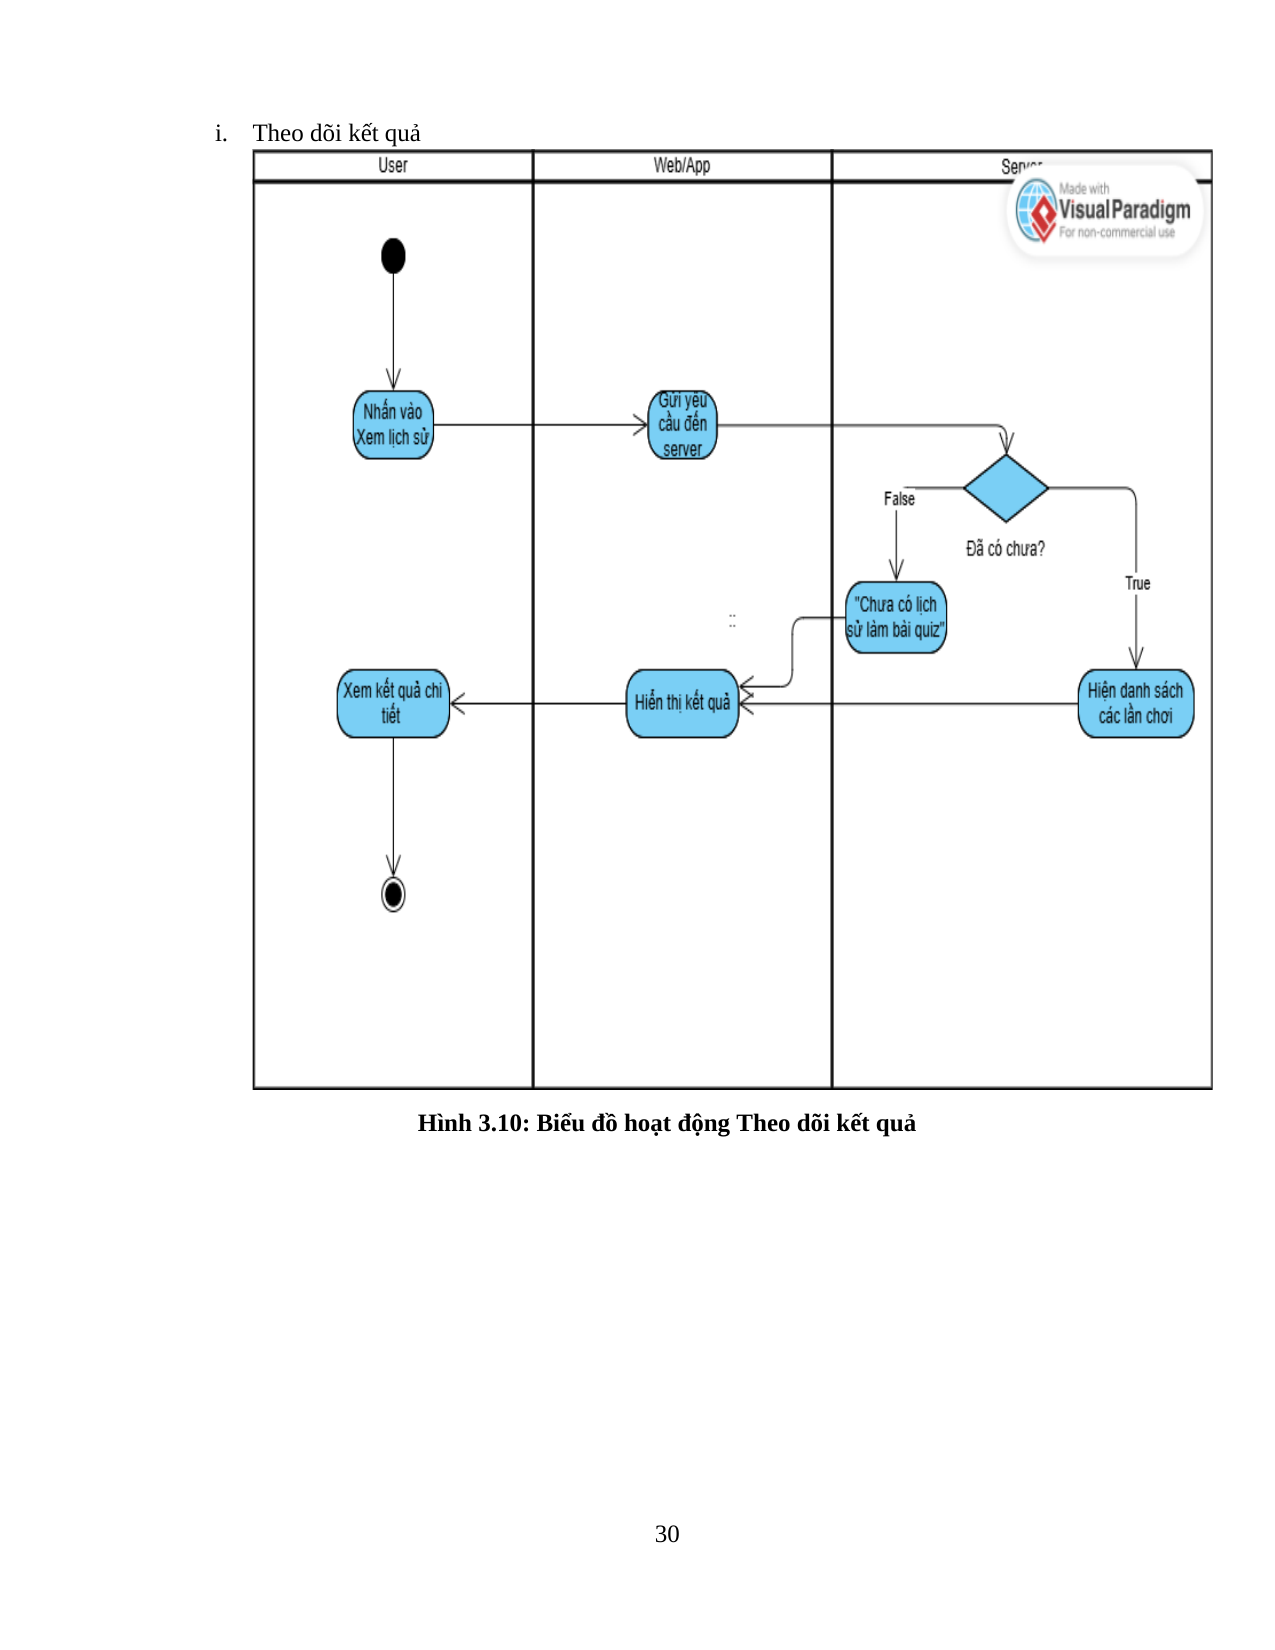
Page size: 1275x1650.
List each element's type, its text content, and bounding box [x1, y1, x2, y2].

picture [252, 149, 1213, 1090]
text Hình 3.10: Biểu đồ hoạt động Theo dõi kết quả [177, 1108, 1157, 1223]
